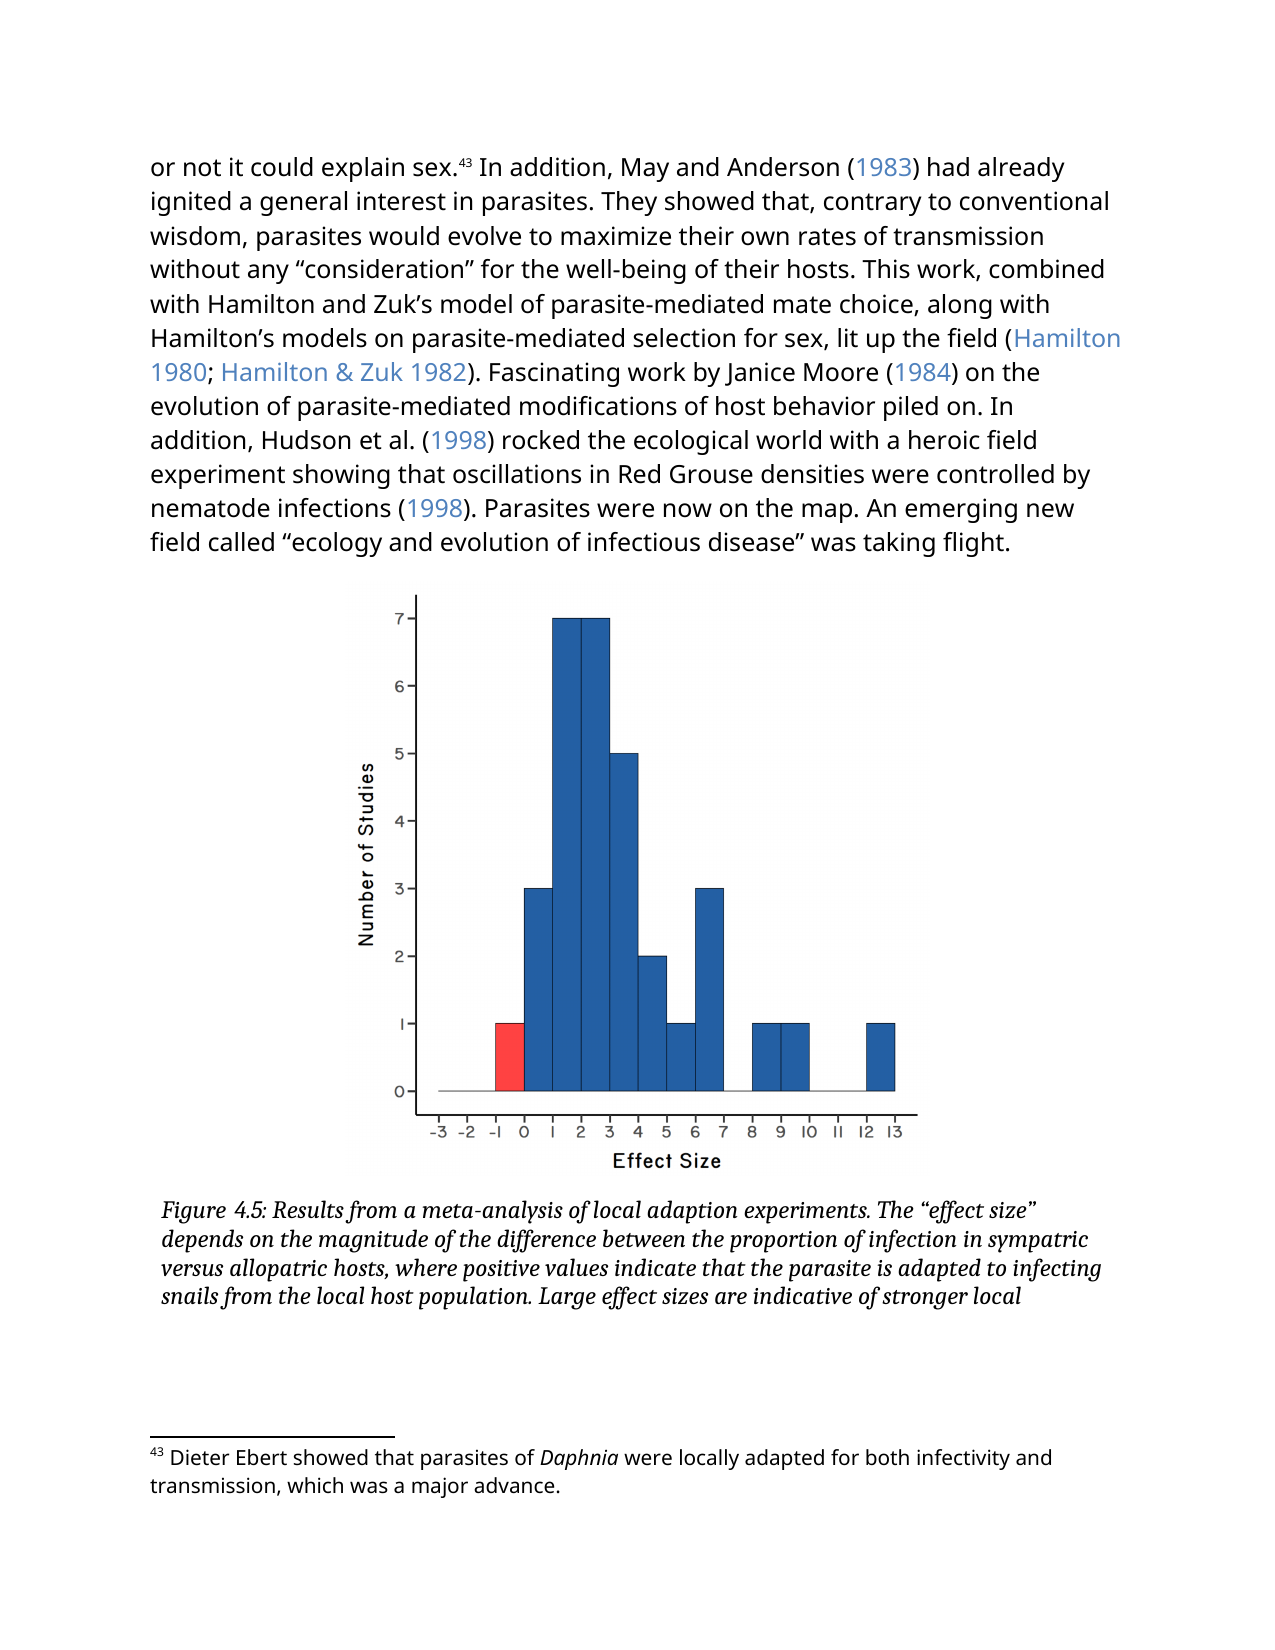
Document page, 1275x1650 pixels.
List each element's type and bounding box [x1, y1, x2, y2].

table_header [150, 578, 1125, 1311]
text [150, 150, 1125, 559]
picture [345, 581, 930, 1176]
